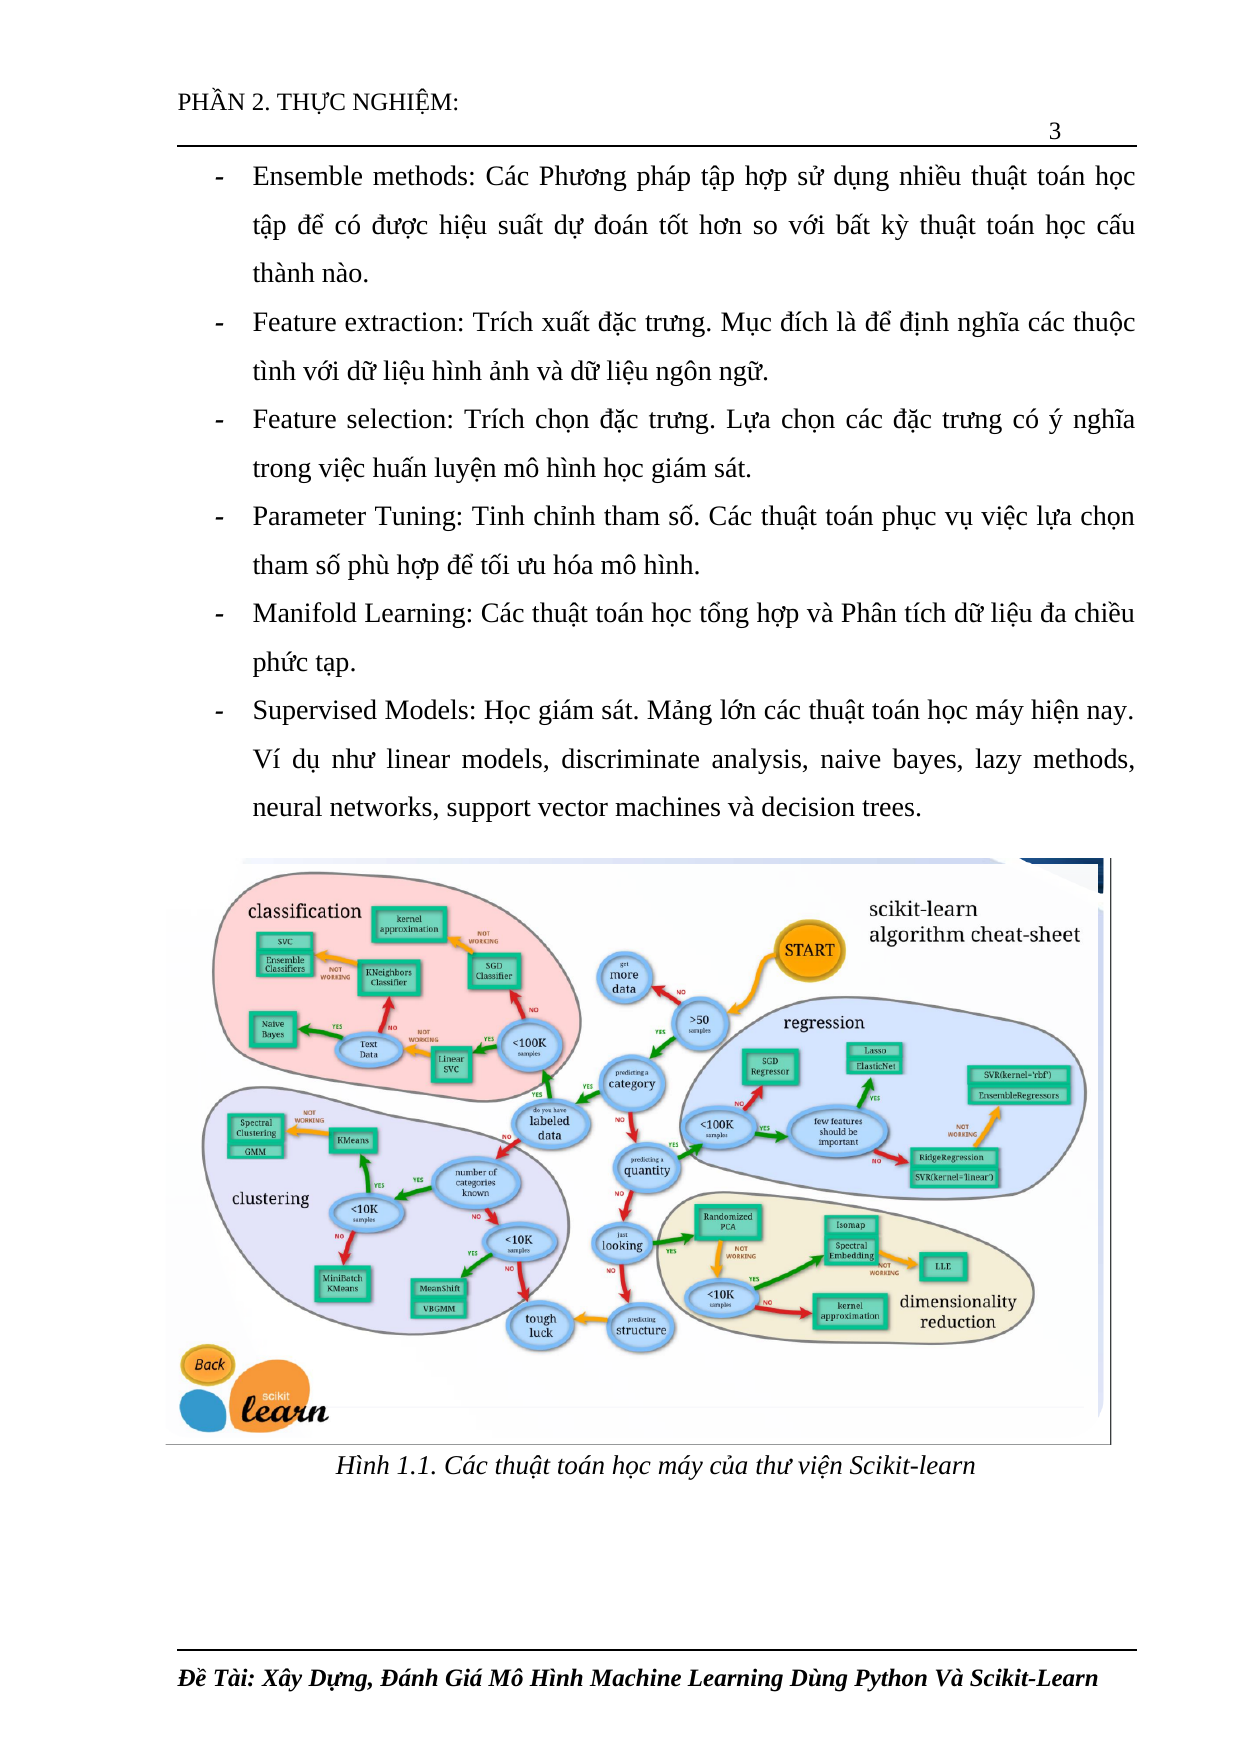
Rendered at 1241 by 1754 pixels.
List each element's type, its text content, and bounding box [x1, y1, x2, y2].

list Supervised Models: Học giám sát. Mảng lớn các thuật toán học máy hiện nay. Ví dụ như linear models, discriminate analysis, naive bayes, lazy methods, neural networks, support vector machines và decision trees. [215, 693, 1137, 823]
list Feature selection: Trích chọn đặc trưng. Lựa chọn các đặc trưng có ý nghĩa trong việc huấn luyện mô hình học giám sát. [215, 402, 1137, 483]
list Feature extraction: Trích xuất đặc trưng. Mục đích là để định nghĩa các thuộc tình với dữ liệu hình ảnh và dữ liệu ngôn ngữ. [215, 305, 1137, 386]
list Ensemble methods: Các Phương pháp tập hợp sử dụng nhiều thuật toán học tập để có được hiệu suất dự đoán tốt hơn so với bất kỳ thuật toán học cấu thành nào. [215, 159, 1137, 289]
list Parameter Tuning: Tinh chỉnh tham số. Các thuật toán phục vụ việc lựa chọn tham số phù hợp để tối ưu hóa mô hình. [215, 499, 1137, 580]
picture [165, 858, 1112, 1445]
list Manifold Learning: Các thuật toán học tổng hợp và Phân tích dữ liệu đa chiều phức tạp. [215, 596, 1137, 677]
